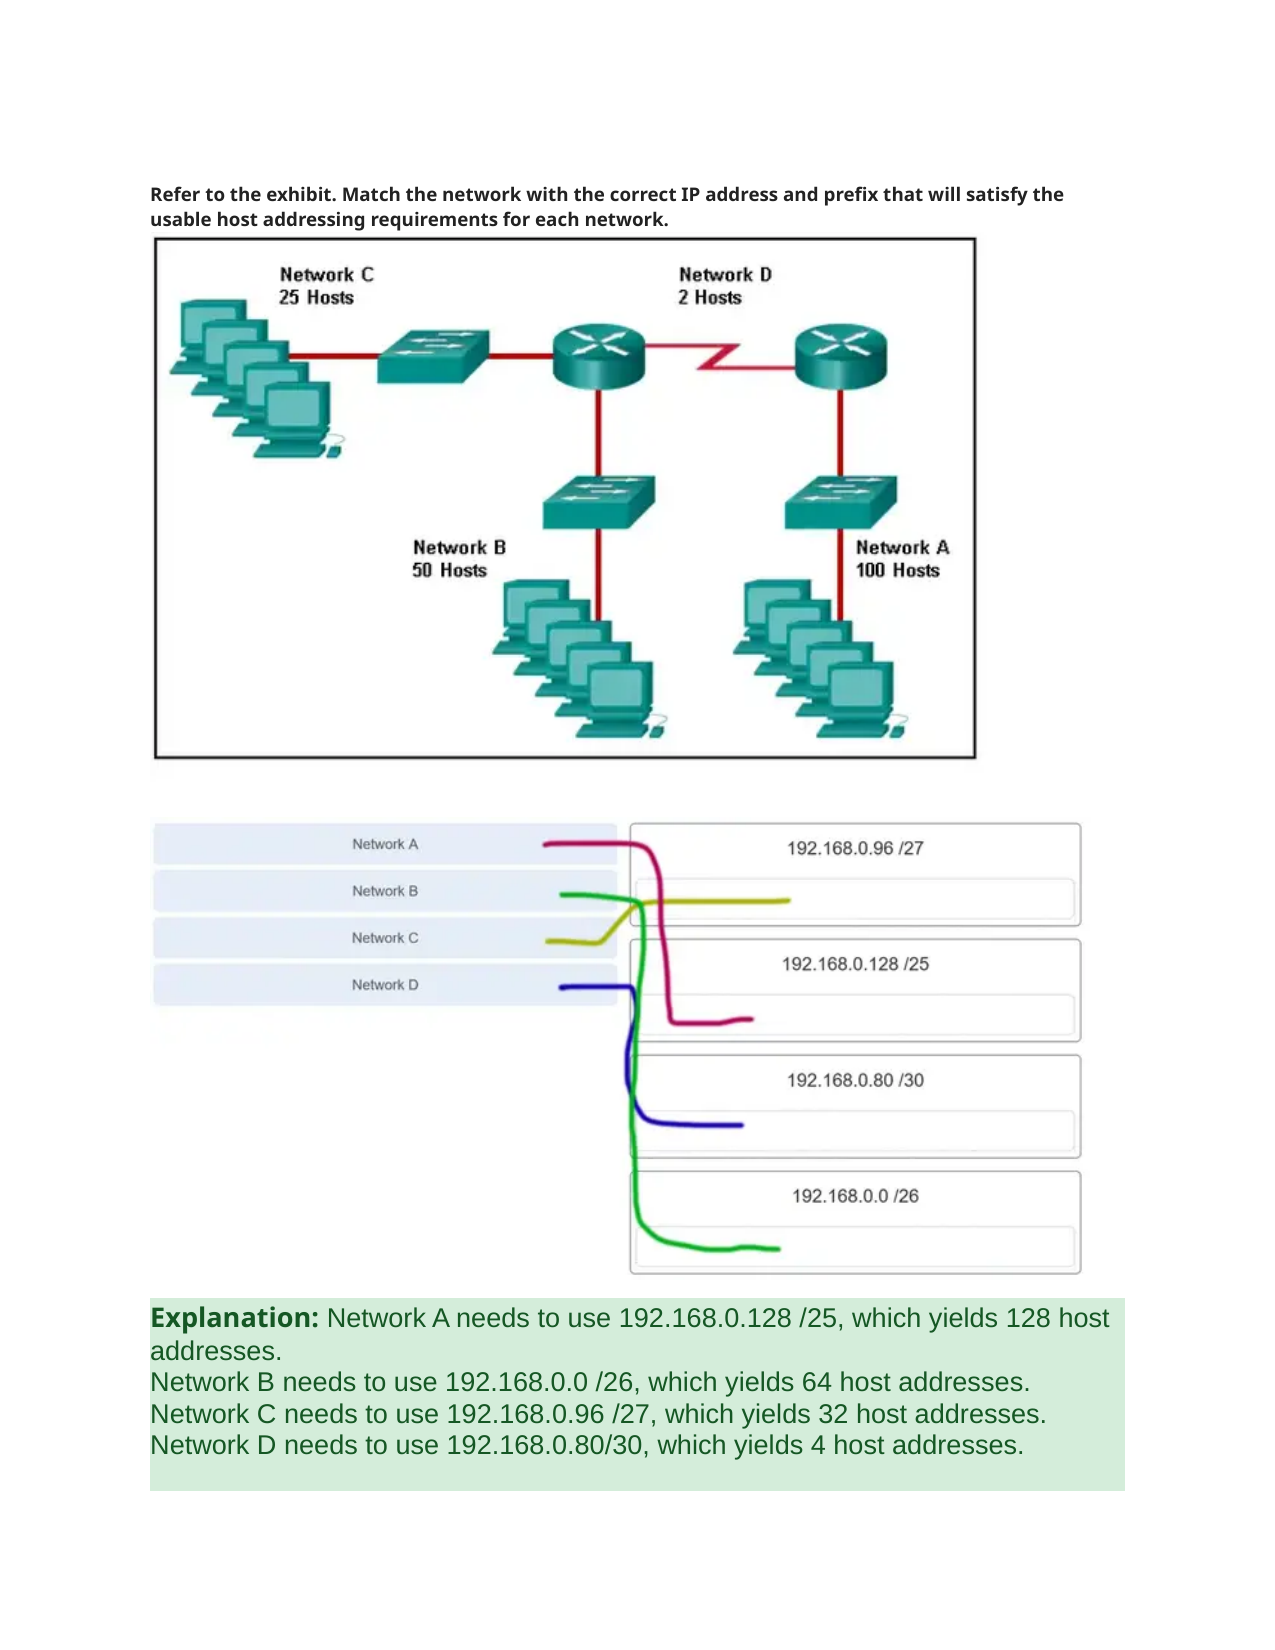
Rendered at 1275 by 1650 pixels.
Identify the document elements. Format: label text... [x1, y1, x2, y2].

text Refer to the exhibit. Match the network with the correct IP address and prefix that will satisfy the usable host addressing requirements for each network. [150, 181, 1125, 232]
picture [150, 817, 1091, 1280]
text Explanation: Network A needs to use 192.168.0.128 /25, which yields 128 host addresses. Network B needs to use 192.168.0.0 /26, which yields 64 host addresses. Network C needs to use 192.168.0.96 /27, which yields 32 host addresses. Network D needs to use 192.168.0.80/30, which yields 4 host addresses. [150, 1298, 1125, 1460]
picture [150, 232, 992, 799]
